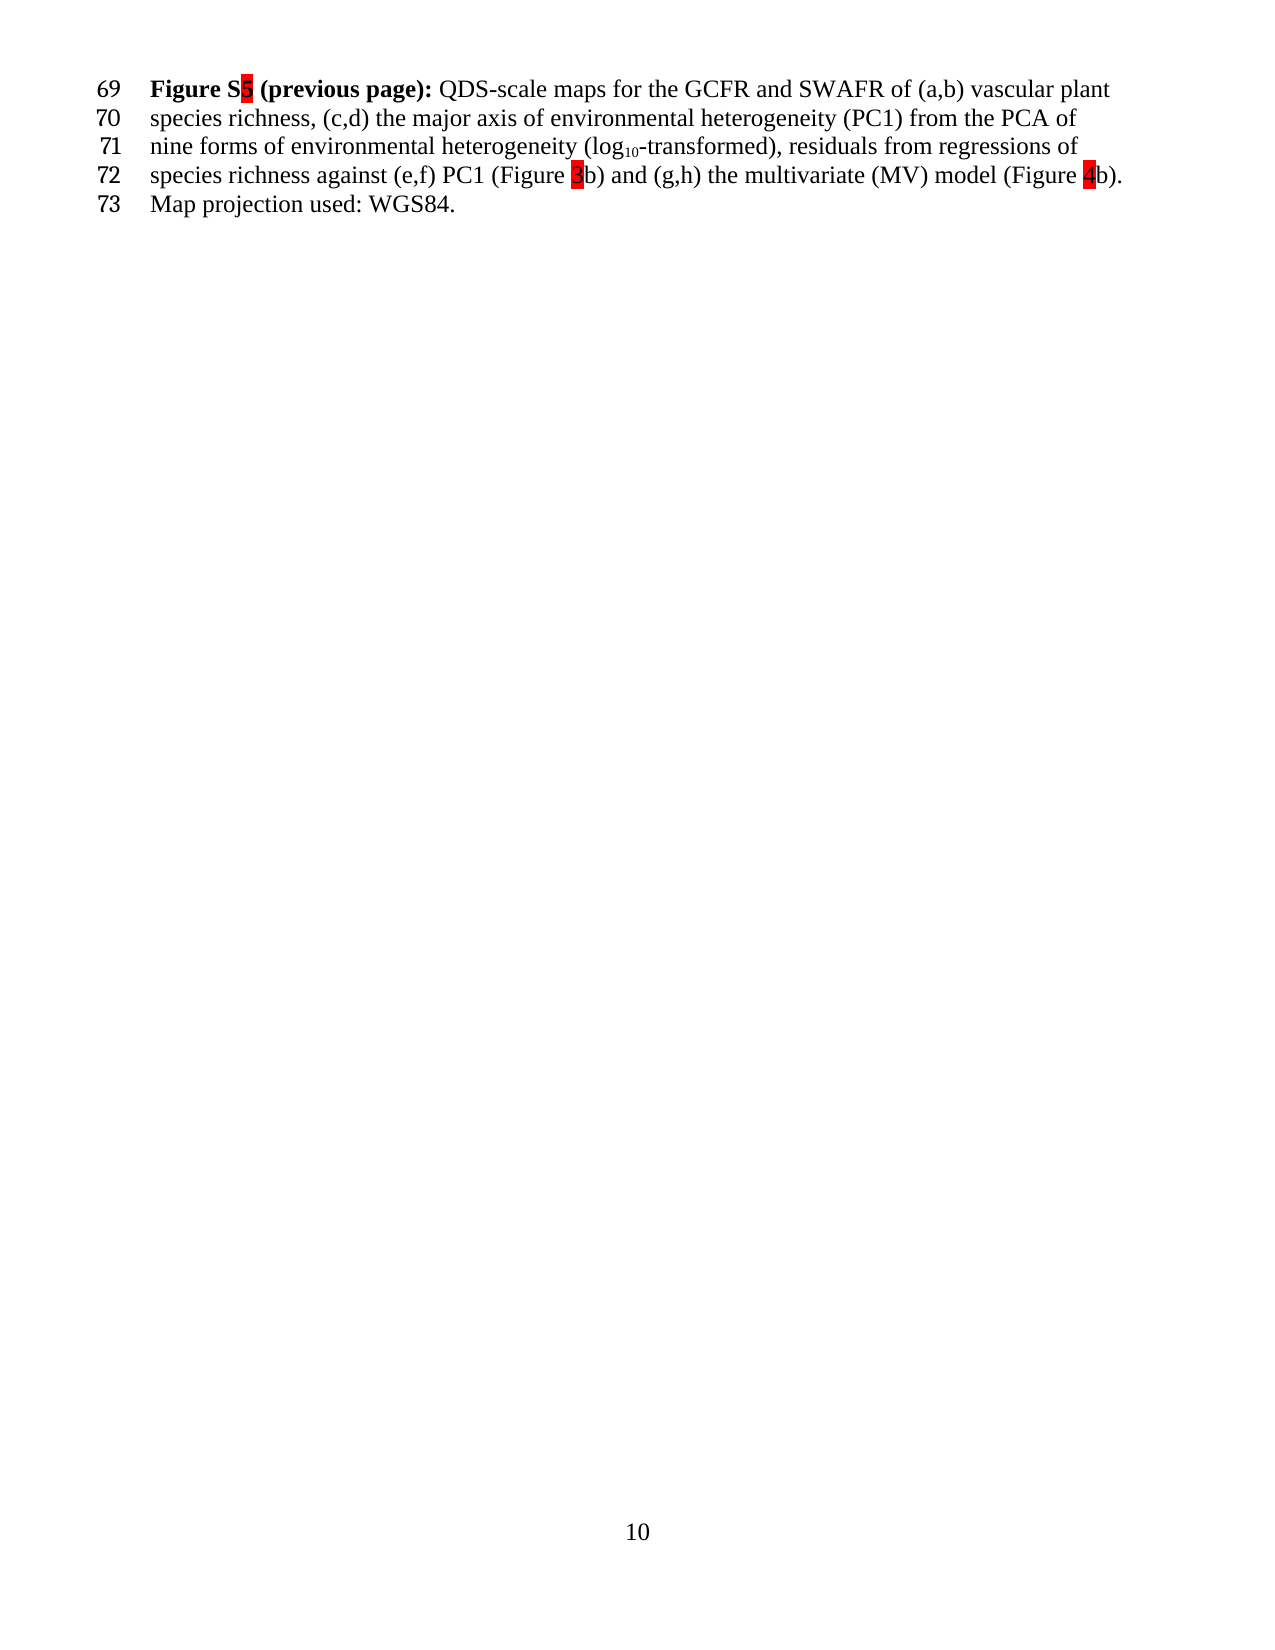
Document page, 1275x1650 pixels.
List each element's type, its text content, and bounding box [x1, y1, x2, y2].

text Figure S5 (previous page): QDS-scale maps for the GCFR and SWAFR of (a,b) vascular plant species richness, (c,d) the major axis of environmental heterogeneity (PC1) from the PCA of nine forms of environmental heterogeneity (log10-transformed), residuals from regressions of species richness against (e,f) PC1 (Figure 3b) and (g,h) the multivariate (MV) model (Figure 4b). Map projection used: WGS84. [150, 74, 1125, 218]
